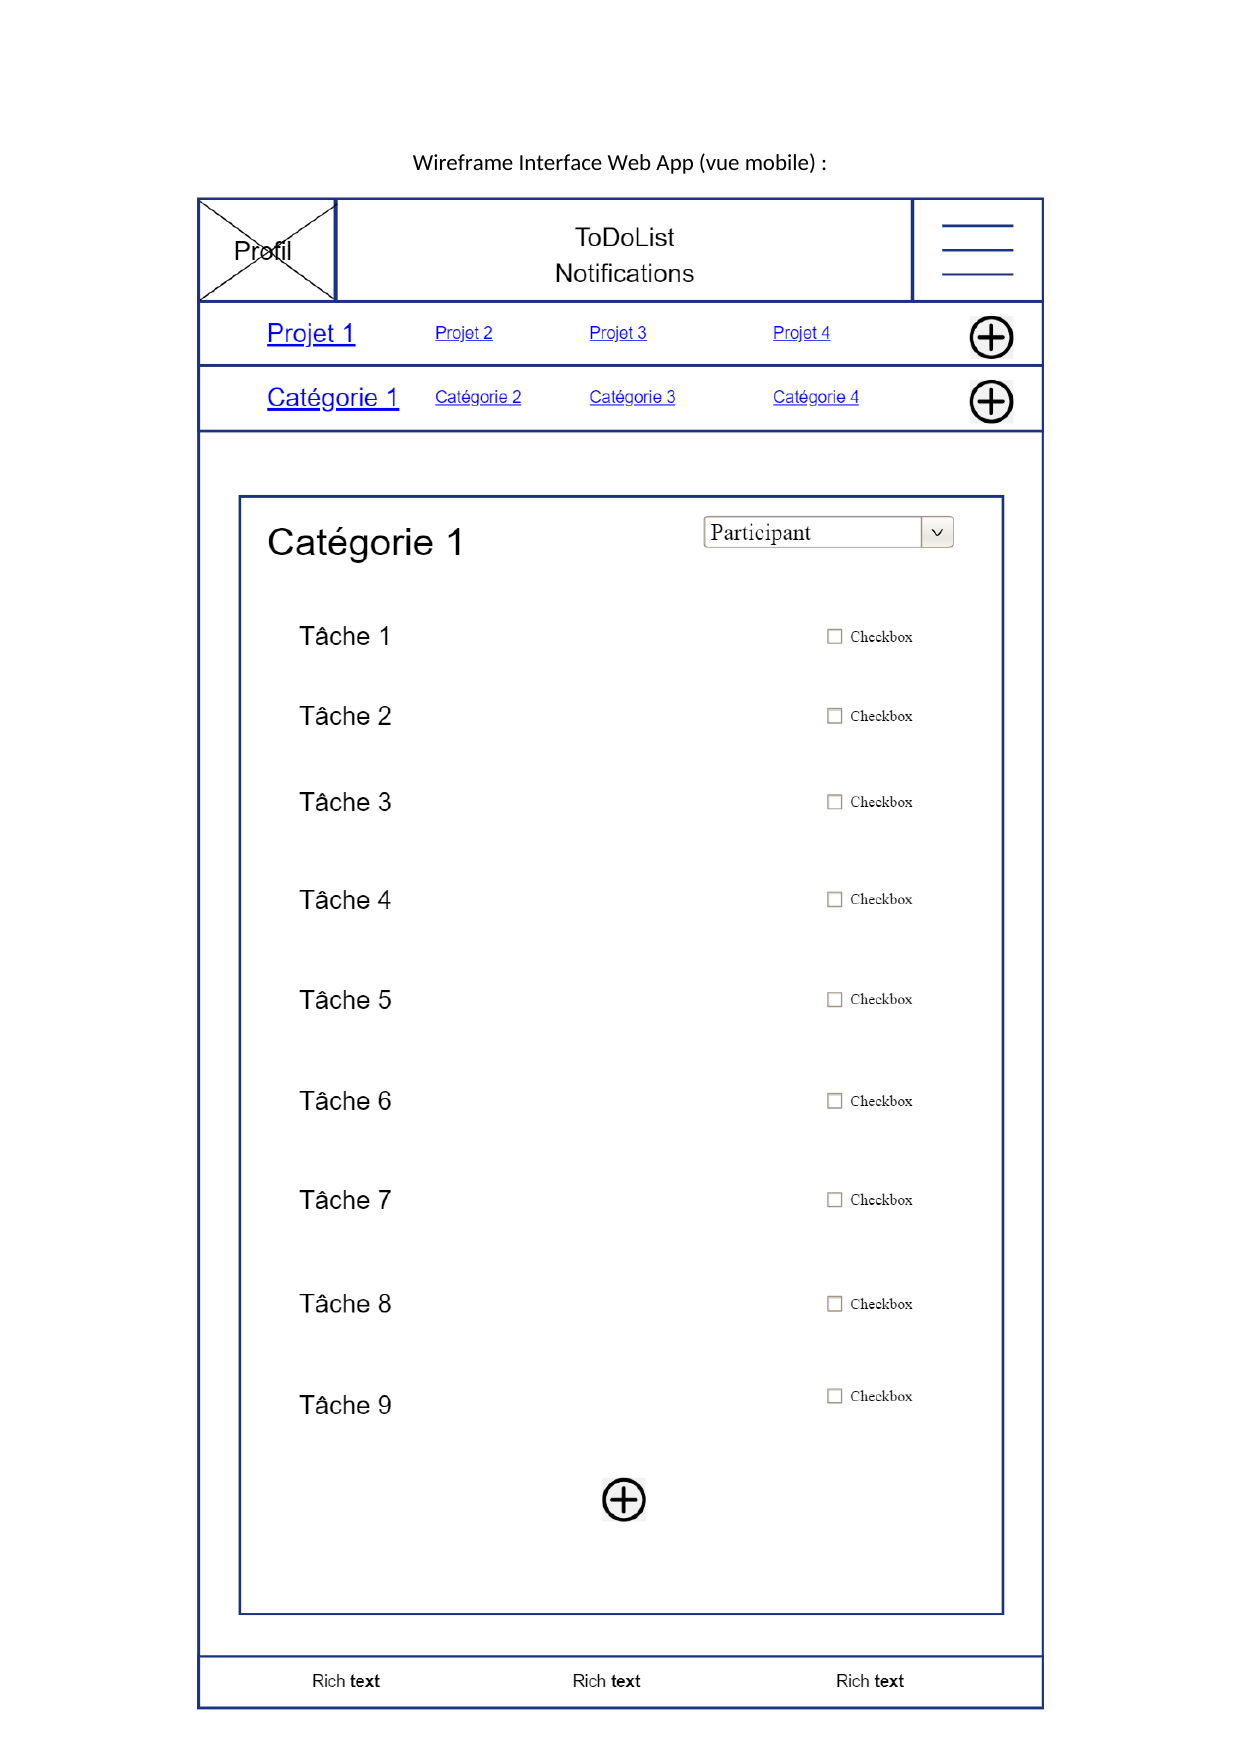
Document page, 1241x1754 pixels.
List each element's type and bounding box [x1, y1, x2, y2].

picture [192, 192, 1049, 1715]
